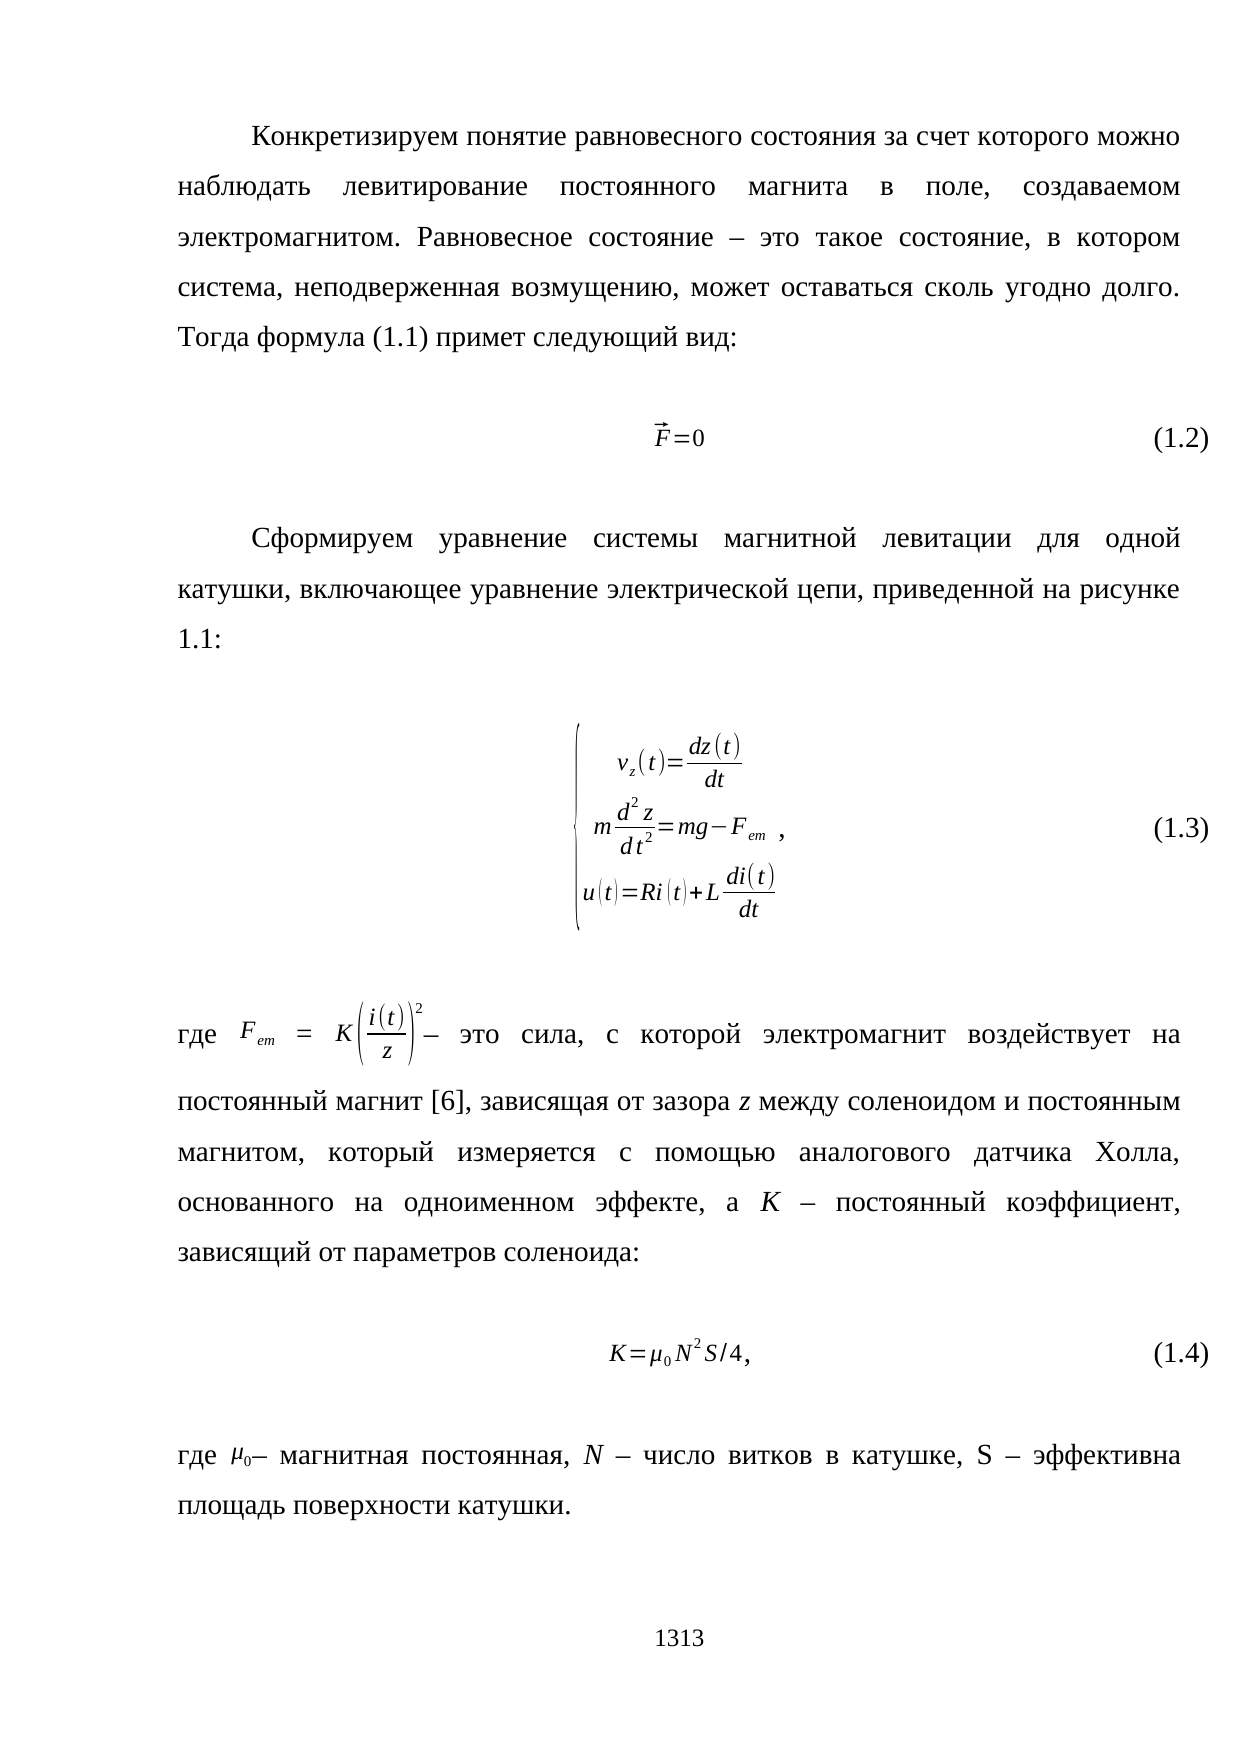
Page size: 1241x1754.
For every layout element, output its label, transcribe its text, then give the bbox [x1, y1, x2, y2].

text , (1.4) [177, 1335, 1181, 1370]
text , (1.3) [177, 722, 1181, 932]
text Конкретизируем понятие равновесного состояния за счет которого можно наблюдать левитирование постоянного магнита в поле, создаваемом электромагнитом. Равновесное состояние – это такое состояние, в котором система, неподверженная возмущению, может оставаться сколь угодно долго. Тогда формула (1.1) примет следующий вид: [177, 118, 1181, 353]
text (1.2) [177, 420, 1181, 453]
text где = – это сила, с которой электромагнит воздействует на постоянный магнит [6], зависящая от зазора z между соленоидом и постоянным магнитом, который измеряется с помощью аналогового датчика Холла, основанного на одноименном эффекте, а К – постоянный коэффициент, зависящий от параметров соленоида: [177, 999, 1181, 1268]
text Сформируем уравнение системы магнитной левитации для одной катушки, включающее уравнение электрической цепи, приведенной на рисунке 1.1: [177, 521, 1181, 655]
text где – магнитная постоянная, N – число витков в катушке, S – эффективна площадь поверхности катушки. [177, 1437, 1181, 1521]
